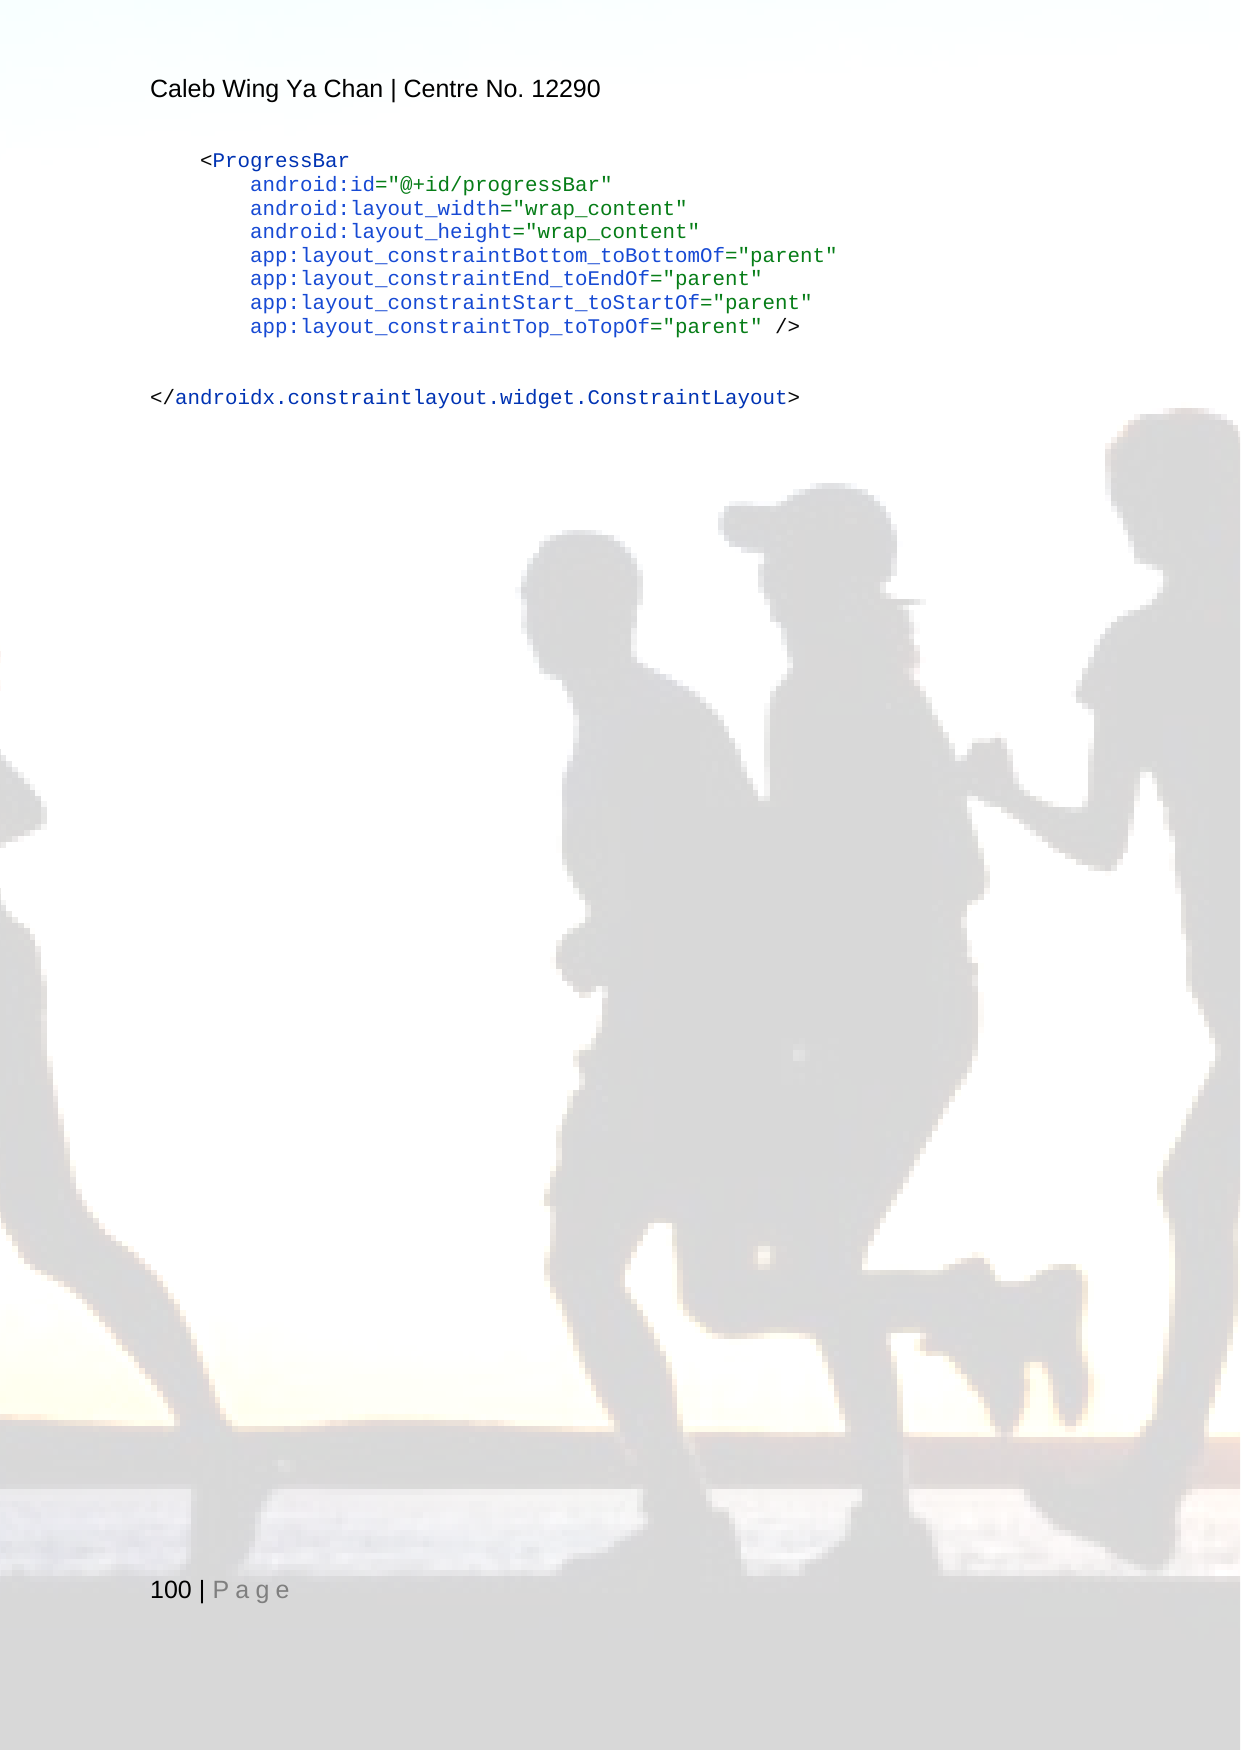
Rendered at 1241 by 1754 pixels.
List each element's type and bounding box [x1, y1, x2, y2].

text [150, 150, 1090, 410]
